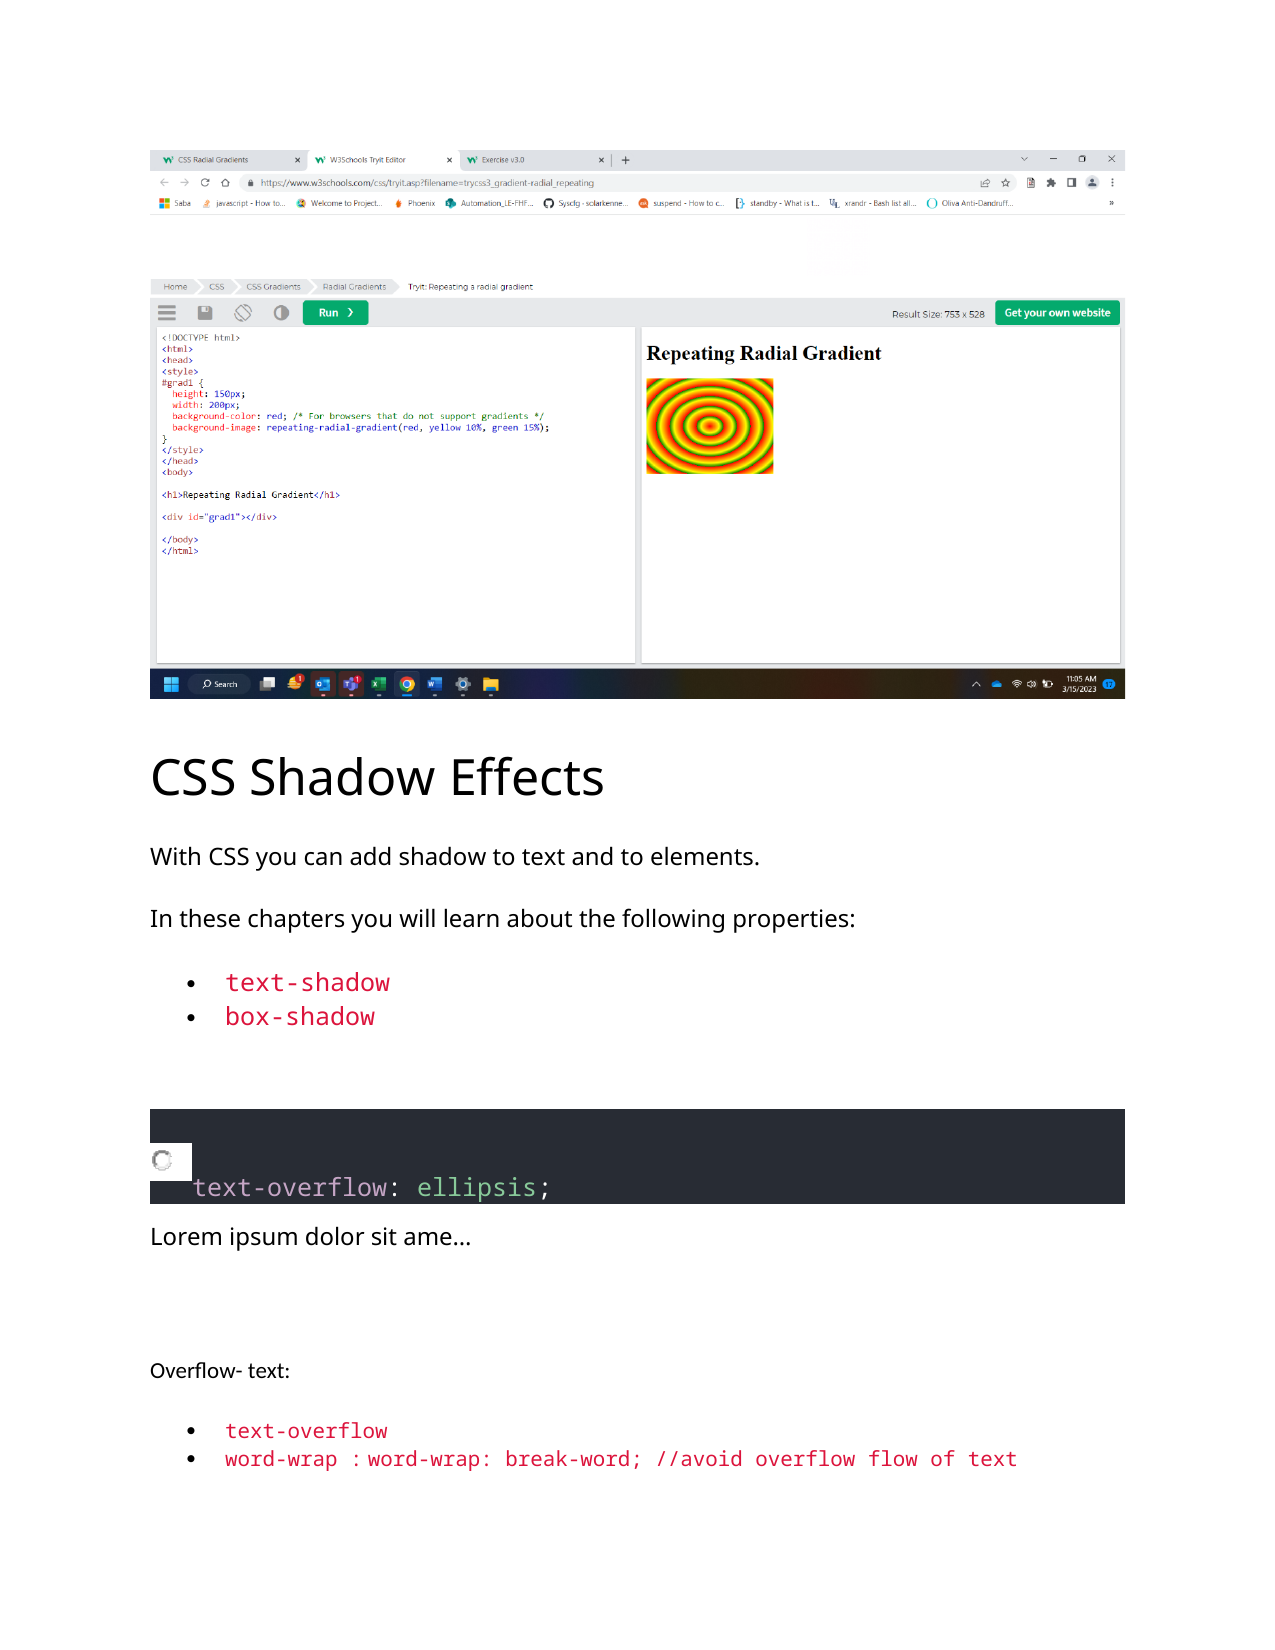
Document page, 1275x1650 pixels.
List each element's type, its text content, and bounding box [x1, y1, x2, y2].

list text-shadow [187, 965, 1125, 999]
list word-wrap : word-wrap: break-word; //avoid overflow flow of text [187, 1444, 1125, 1473]
list text-overflow [187, 1416, 1125, 1444]
picture [150, 150, 1125, 699]
text In these chapters you will learn about the following properties: [150, 902, 1125, 935]
text Overflow- text: [150, 1356, 1125, 1384]
list box-shadow [187, 999, 1125, 1033]
text With CSS you can add shadow to text and to elements. [150, 840, 1125, 872]
subtitle CSS Shadow Effects [150, 699, 1125, 810]
text text-overflow: ellipsis; [150, 1109, 1125, 1204]
text Lorem ipsum dolor sit ame… [150, 1219, 1125, 1252]
